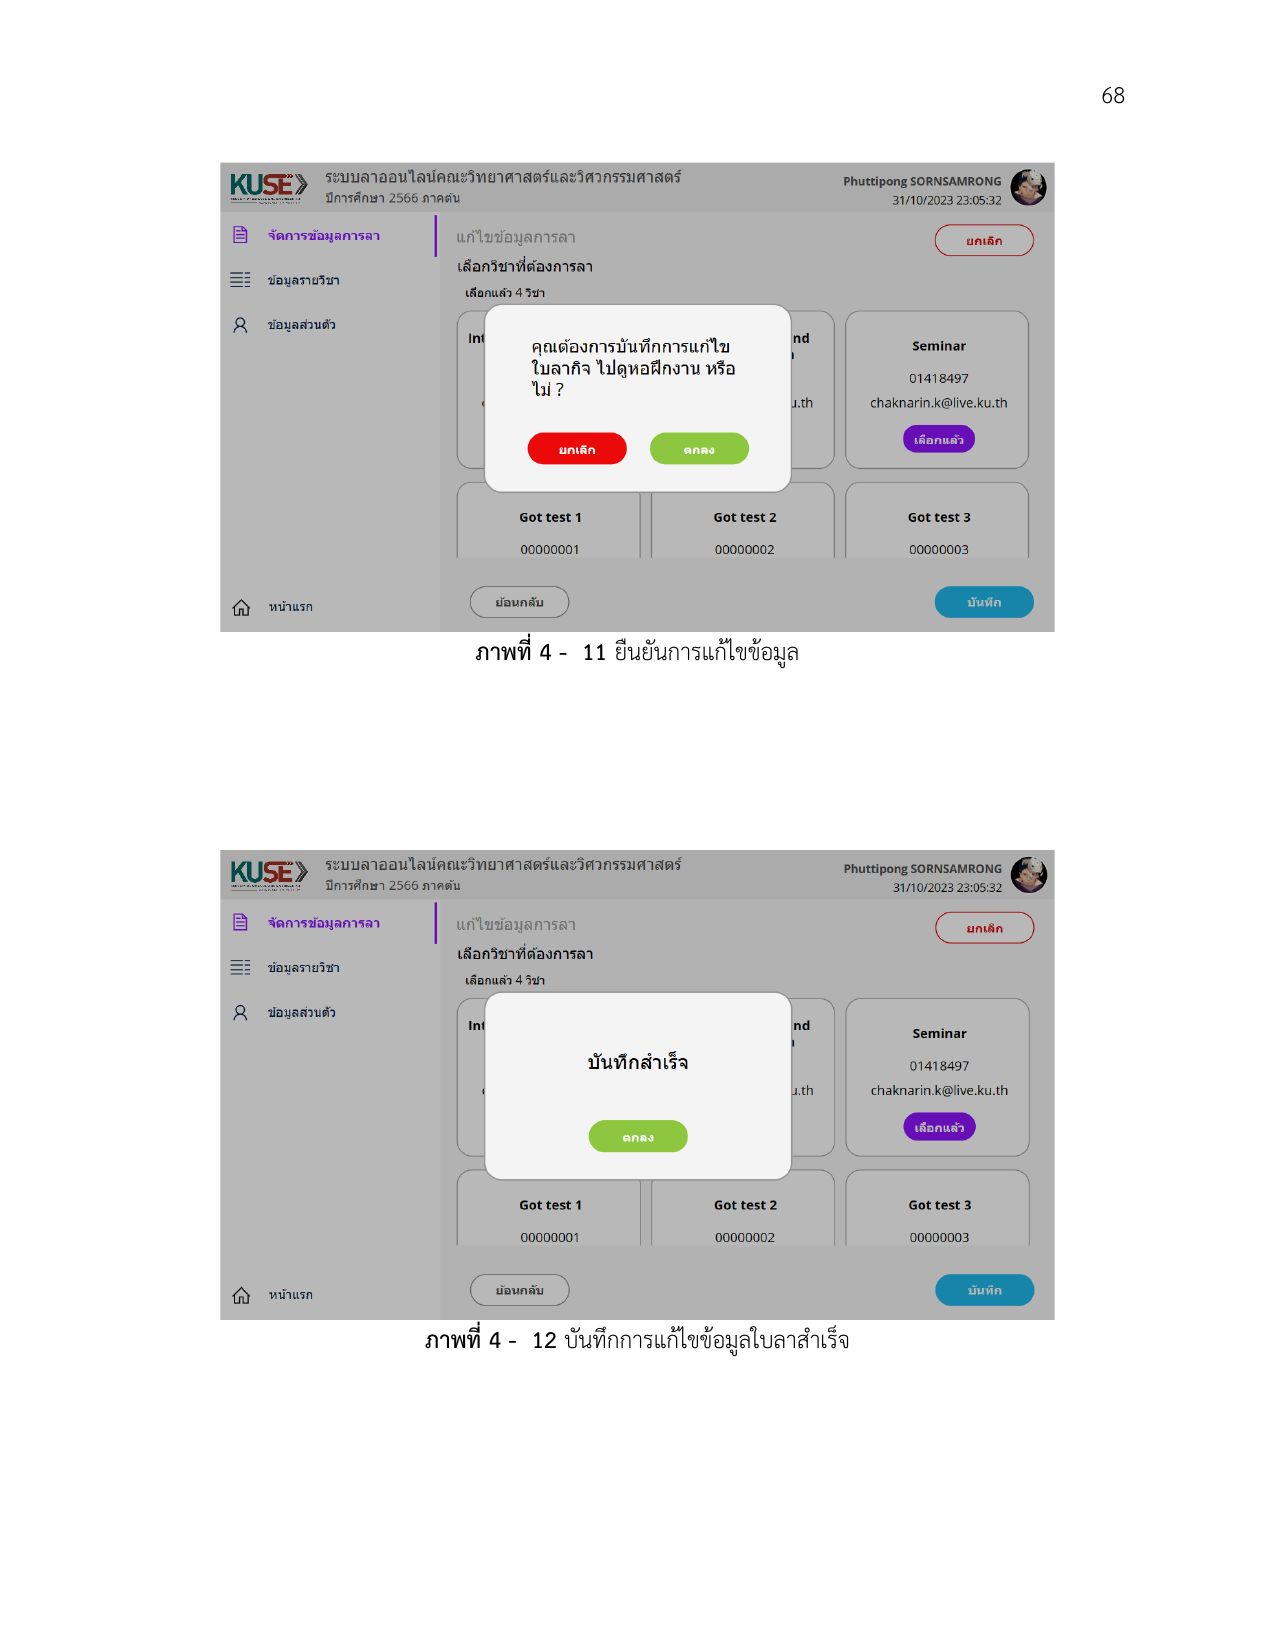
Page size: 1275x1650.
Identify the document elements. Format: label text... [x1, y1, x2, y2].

text ภาพที่ 4 - 11 ยืนยันการแก้ไขข้อมูล [150, 632, 1125, 676]
picture [220, 850, 1055, 1320]
text ภาพที่ 4 - 12 บันทึกการแก้ไขข้อมูลใบลาสำเร็จ [150, 1320, 1125, 1363]
picture [220, 162, 1055, 632]
